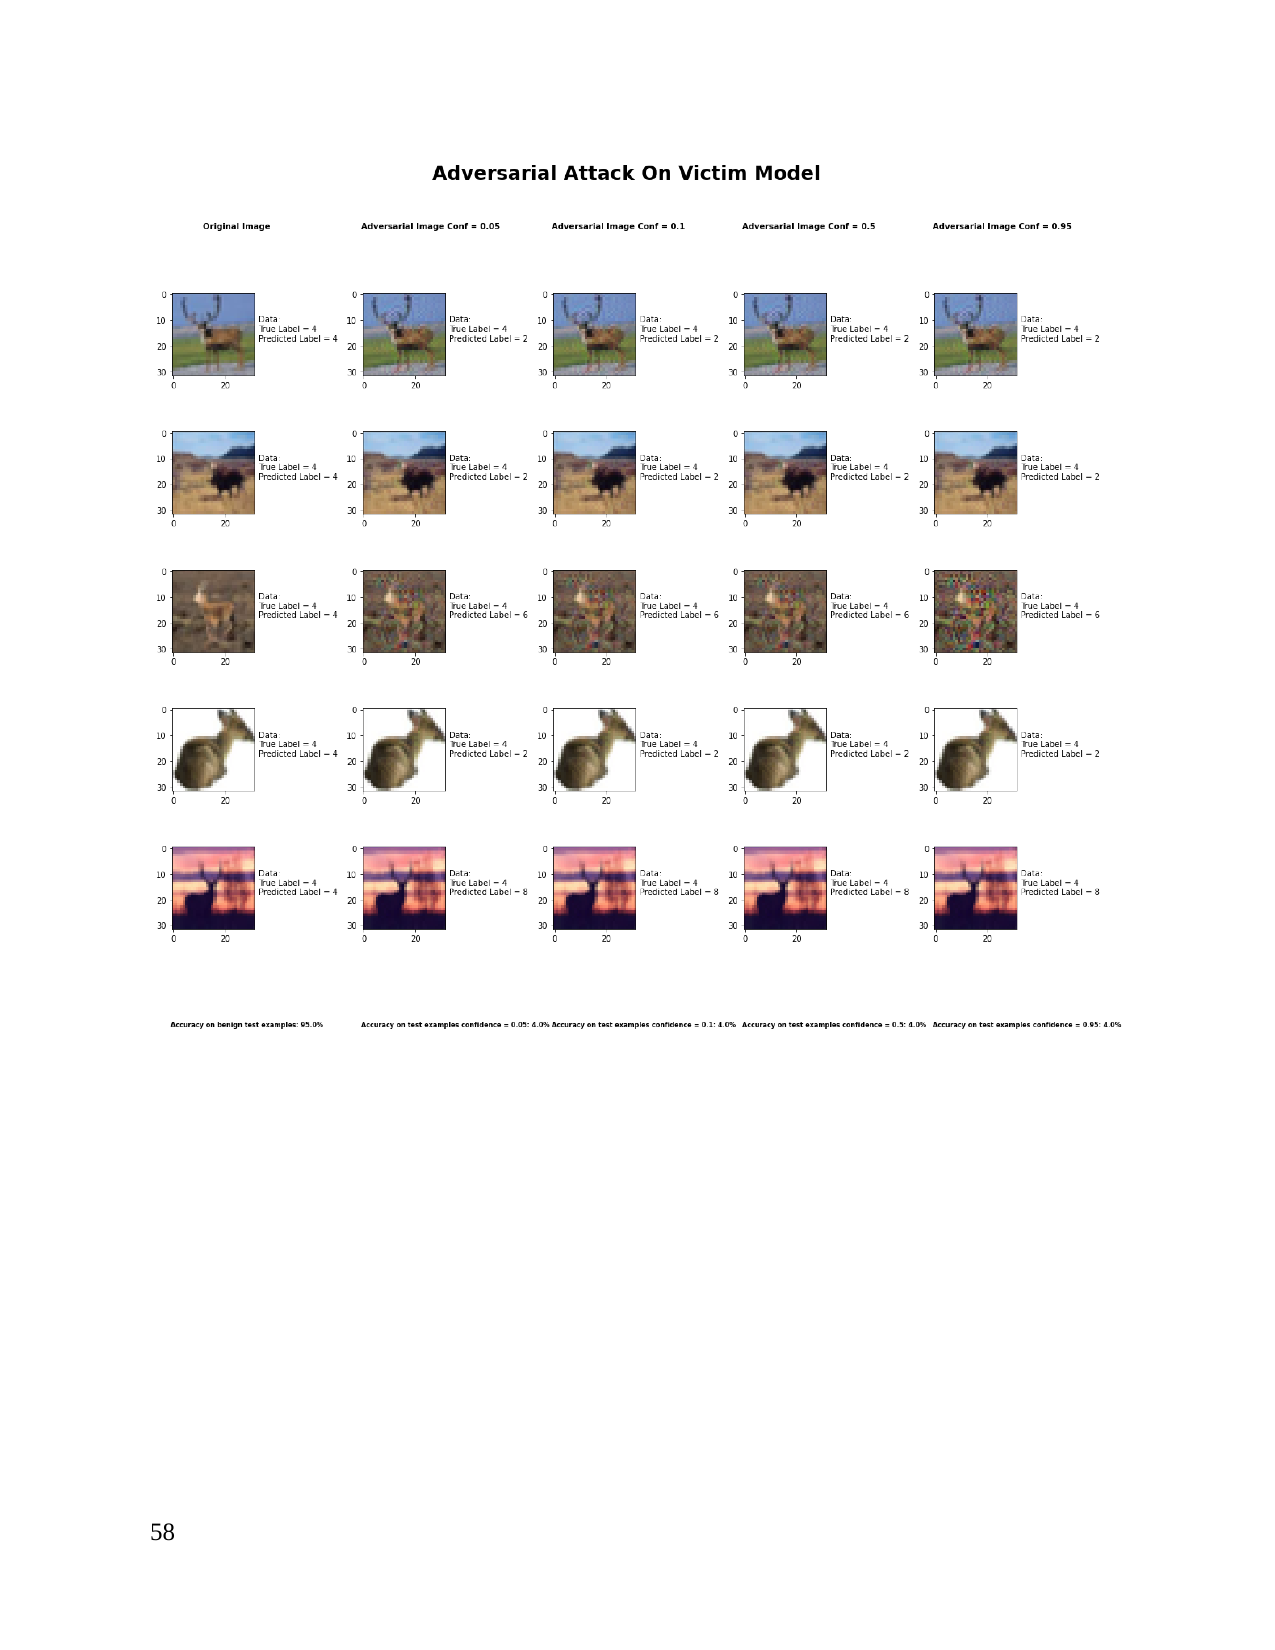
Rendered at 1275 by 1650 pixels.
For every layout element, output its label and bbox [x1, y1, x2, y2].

picture [150, 150, 1125, 1073]
